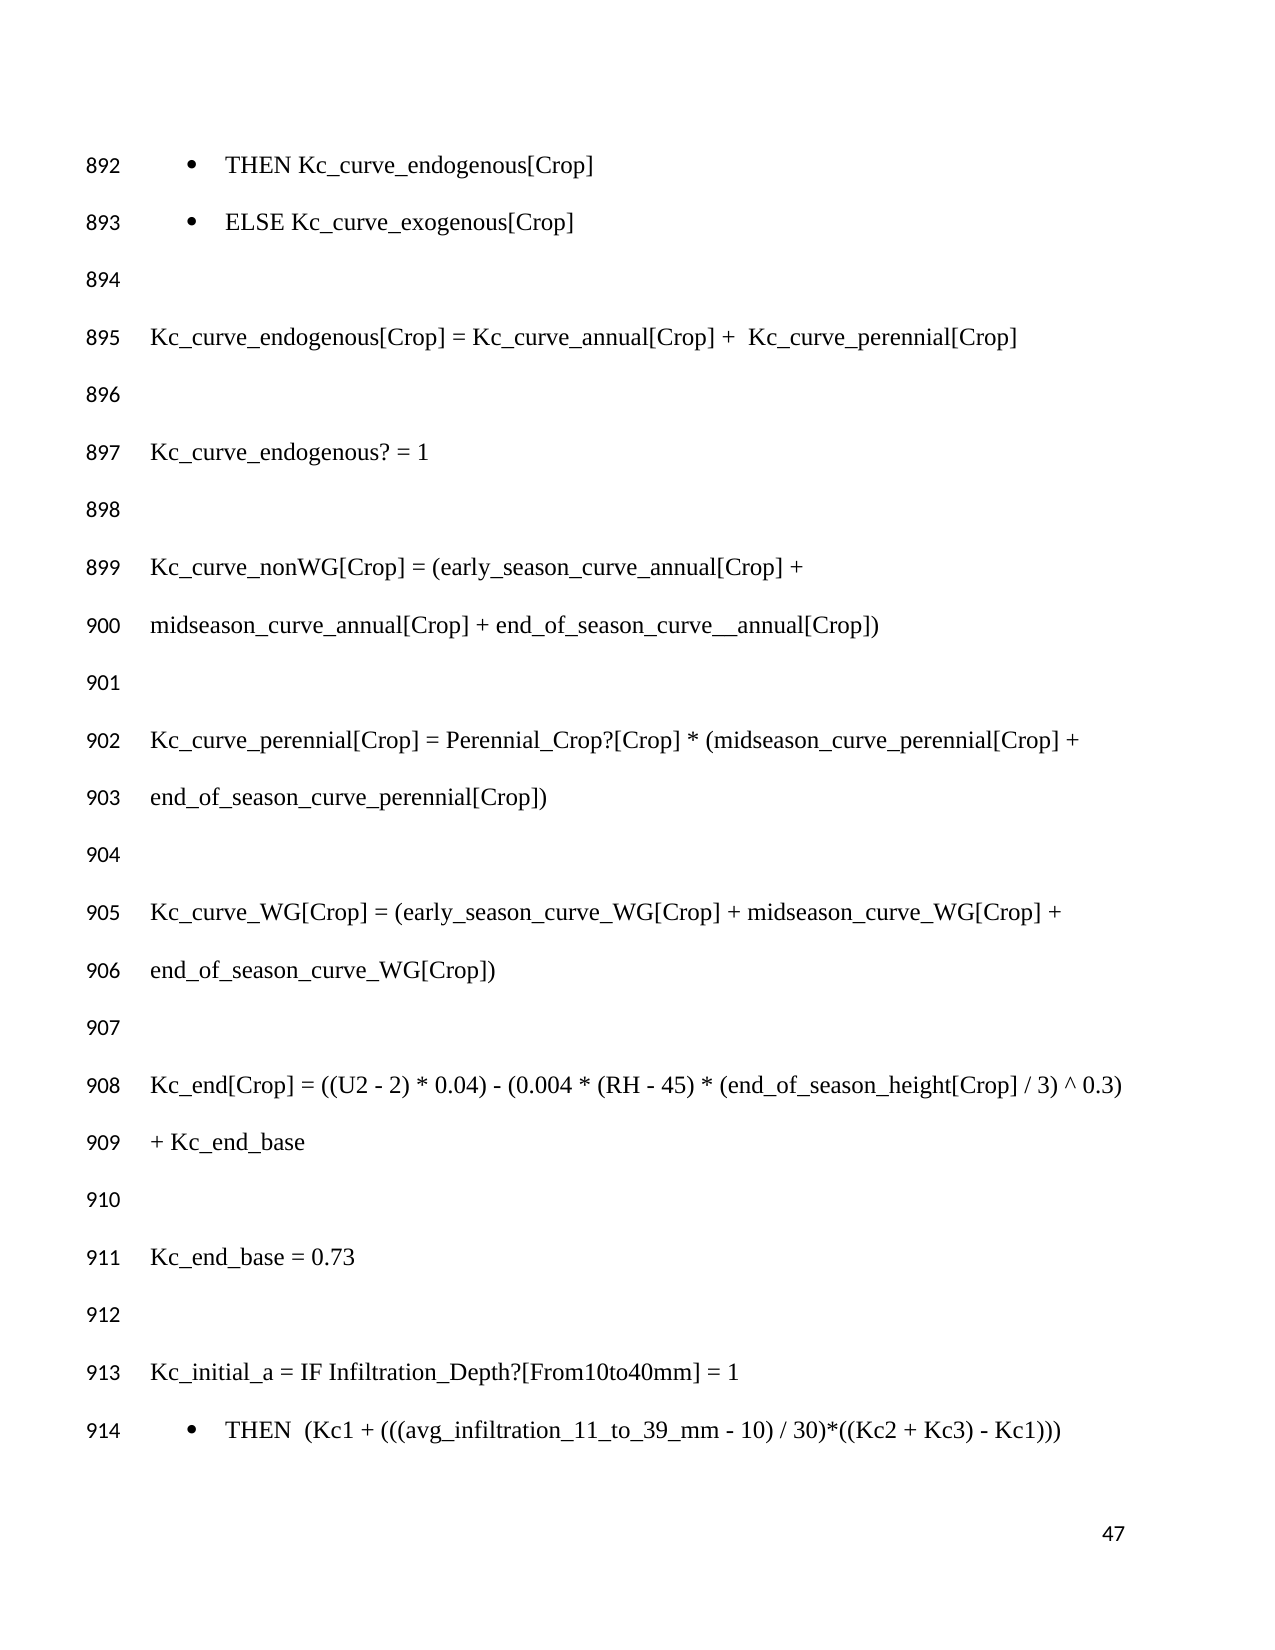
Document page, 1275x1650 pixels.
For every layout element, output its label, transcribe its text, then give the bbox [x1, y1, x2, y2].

text Kc_curve_nonWG[Crop] = (early_season_curve_annual[Crop] + midseason_curve_annual[Crop] + end_of_season_curve__annual[Crop]) [150, 552, 1125, 639]
list THEN Kc_curve_endogenous[Crop] [187, 150, 1125, 179]
text Kc_curve_endogenous? = 1 [150, 437, 1125, 466]
list THEN (Kc1 + (((avg_infiltration_11_to_39_mm - 10) / 30)*((Kc2 + Kc3) - Kc1))) [187, 1415, 1125, 1444]
text Kc_end_base = 0.73 [150, 1242, 1125, 1271]
text Kc_curve_endogenous[Crop] = Kc_curve_annual[Crop] + Kc_curve_perennial[Crop] [150, 322, 1125, 351]
list ELSE Kc_curve_exogenous[Crop] [187, 207, 1125, 236]
text Kc_curve_perennial[Crop] = Perennial_Crop?[Crop] * (midseason_curve_perennial[Crop] + end_of_season_curve_perennial[Crop]) [150, 725, 1125, 811]
text Kc_curve_WG[Crop] = (early_season_curve_WG[Crop] + midseason_curve_WG[Crop] + end_of_season_curve_WG[Crop]) [150, 897, 1125, 984]
text Kc_end[Crop] = ((U2 - 2) * 0.04) - (0.004 * (RH - 45) * (end_of_season_height[Crop] / 3) ^ 0.3) + Kc_end_base [150, 1070, 1125, 1156]
text Kc_initial_a = IF Infiltration_Depth?[From10to40mm] = 1 [150, 1357, 1125, 1386]
